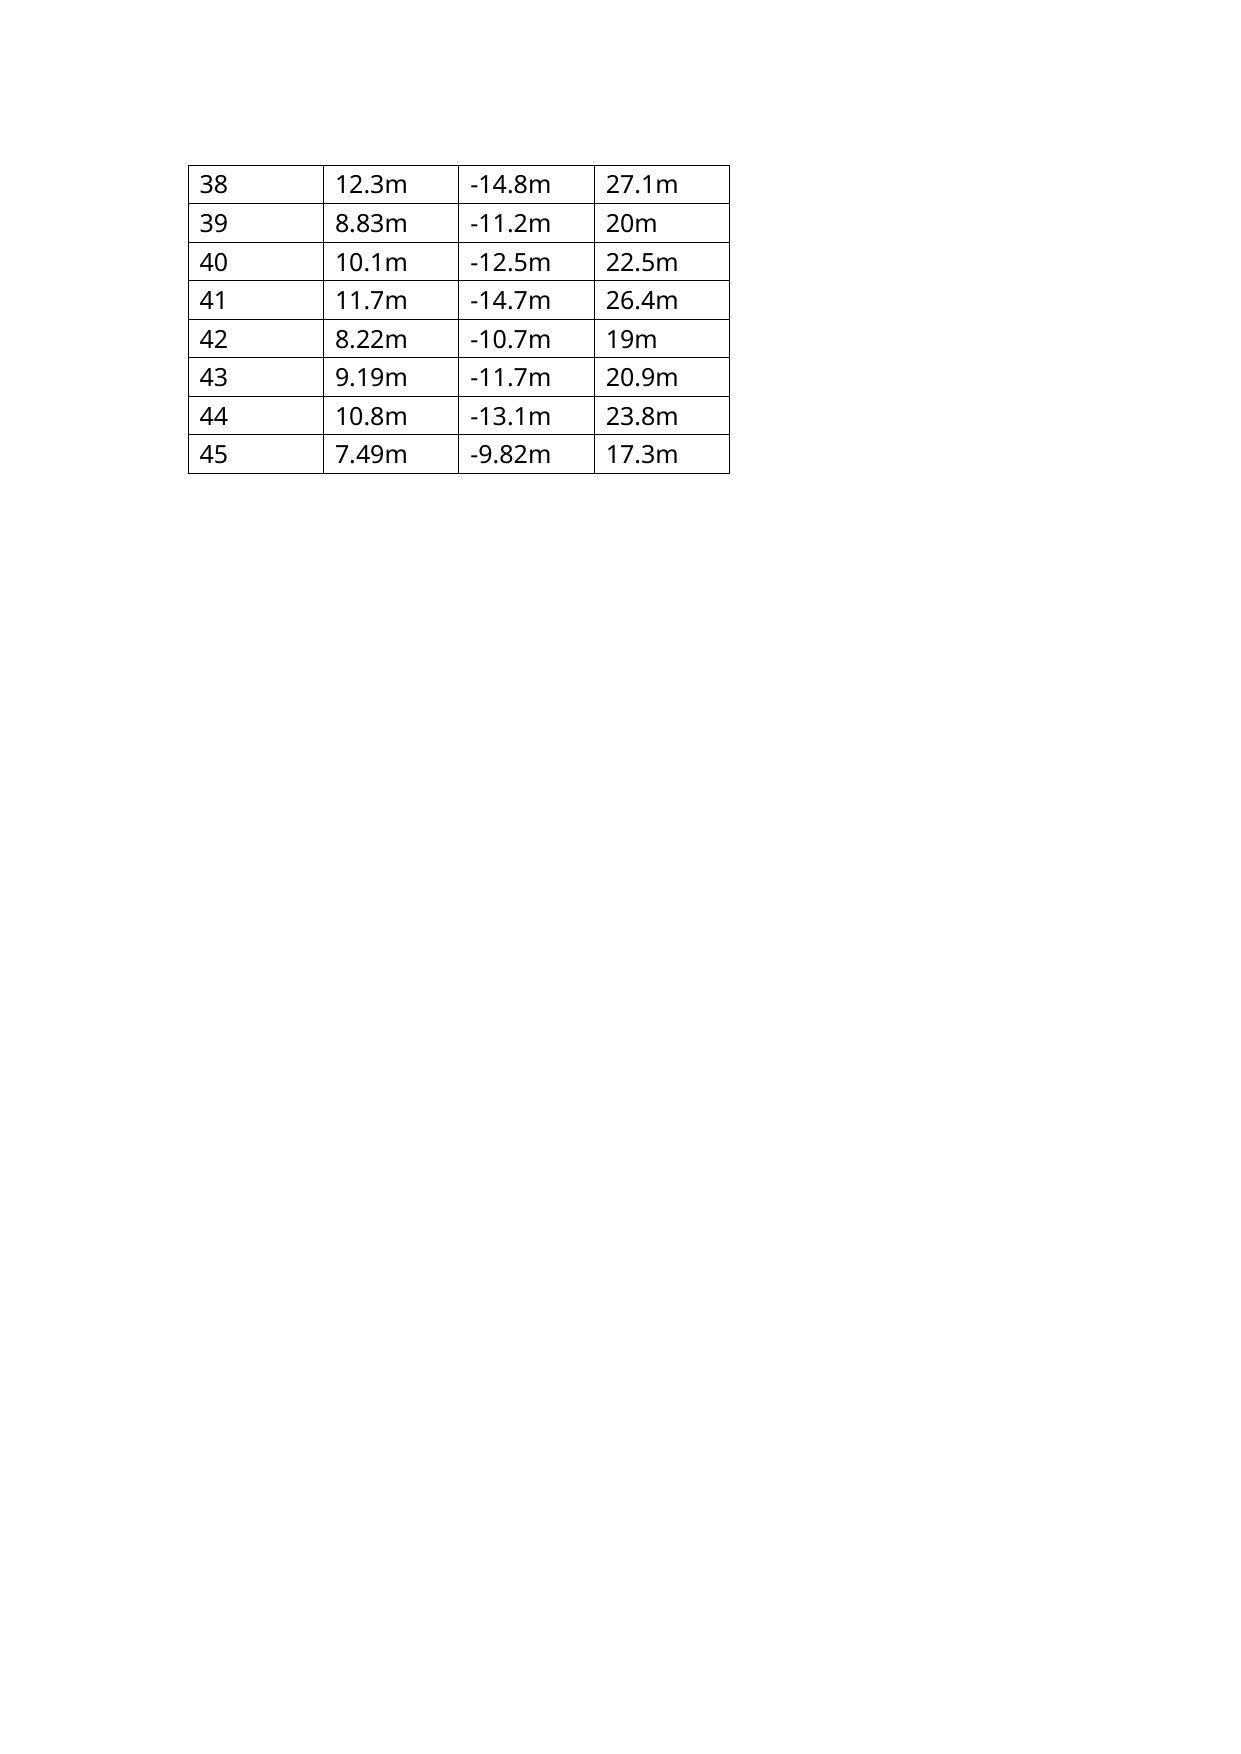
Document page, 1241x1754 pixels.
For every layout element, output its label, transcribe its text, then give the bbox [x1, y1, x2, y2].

table_cell 26.4m [595, 281, 729, 319]
table_cell -12.5m [459, 243, 594, 280]
table_cell -10.7m [459, 320, 594, 357]
table_cell 40 [189, 243, 323, 280]
table_cell -11.7m [459, 358, 594, 396]
table_cell 42 [189, 320, 323, 357]
table_cell 11.7m [324, 281, 458, 319]
table_cell 10.8m [324, 397, 458, 434]
table_cell 39 [189, 204, 323, 242]
table_cell 10.1m [324, 243, 458, 280]
table_cell 8.83m [324, 204, 458, 242]
table_cell 23.8m [595, 397, 729, 434]
table_cell 41 [189, 281, 323, 319]
table_cell 20m [595, 204, 729, 242]
table_cell 44 [189, 397, 323, 434]
table_cell 20.9m [595, 358, 729, 396]
table_cell 19m [595, 320, 729, 357]
table_cell 9.19m [324, 358, 458, 396]
table_cell 27.1m [595, 166, 729, 203]
table_cell -9.82m [459, 435, 594, 473]
table_cell 43 [189, 358, 323, 396]
table_cell 12.3m [324, 166, 458, 203]
table_cell 22.5m [595, 243, 729, 280]
table_cell 8.22m [324, 320, 458, 357]
table_cell -14.7m [459, 281, 594, 319]
table_cell -14.8m [459, 166, 594, 203]
table_cell 45 [189, 435, 323, 473]
table_cell -11.2m [459, 204, 594, 242]
table_cell 7.49m [324, 435, 458, 473]
table_cell -13.1m [459, 397, 594, 434]
table_cell 38 [189, 166, 323, 203]
table_cell 17.3m [595, 435, 729, 473]
